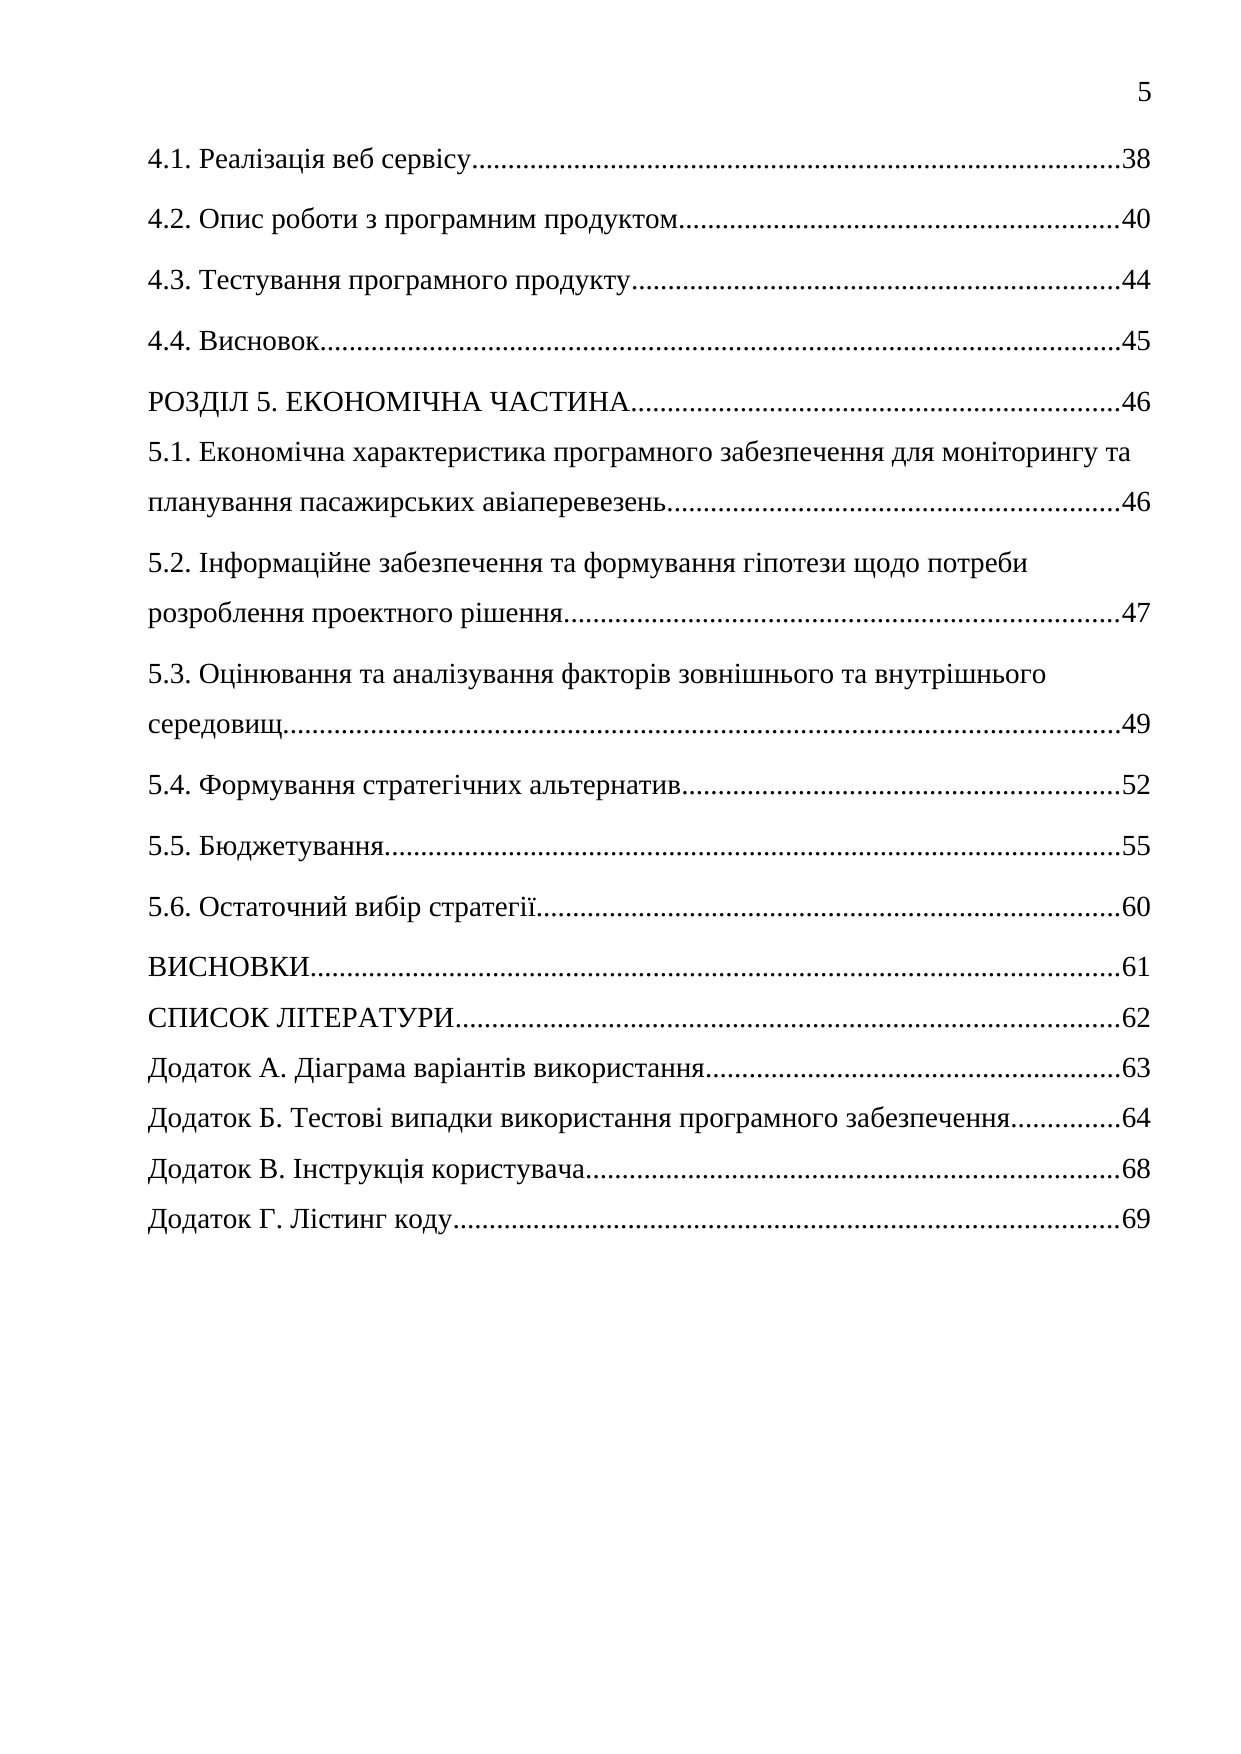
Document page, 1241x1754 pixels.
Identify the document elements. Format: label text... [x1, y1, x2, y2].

text Додаток Г. Лістинг коду 69 [148, 1201, 1152, 1234]
text 4.4. Висновок 45 [148, 323, 1152, 357]
text Додаток Б. Тестові випадки використання програмного забезпечення 64 [148, 1100, 1152, 1134]
text 5.2. Інформаційне забезпечення та формування гіпотези щодо потреби розроблення проектного рішення. 47 [148, 545, 1152, 629]
text Висновки 61 [148, 949, 1152, 983]
text 5.5. Бюджетування 55 [148, 828, 1152, 862]
text Додаток В. Інструкція користувача 68 [148, 1151, 1152, 1184]
text 5.6. Остаточний вибір стратегії 60 [148, 889, 1152, 922]
text 4.3. Тестування програмного продукту 44 [148, 262, 1152, 296]
text 5.1. Економічна характеристика програмного забезпечення для моніторингу та планування пасажирських авіаперевезень 46 [148, 434, 1152, 518]
text 5.3. Оцінювання та аналізування факторів зовнішнього та внутрішнього середовищ. 49 [148, 656, 1152, 740]
text РОЗДІЛ 5. ЕКОНОМІЧНА ЧАСТИНА 46 [148, 384, 1152, 417]
text 4.1. Реалізація веб сервісу 38 [148, 141, 1152, 174]
text 4.2. Опис роботи з програмним продуктом 40 [148, 202, 1152, 235]
text 5.4. Формування стратегічних альтернатив 52 [148, 767, 1152, 801]
text список Літератури 62 [148, 1000, 1152, 1033]
text Додаток А. Діаграма варіантів використання 63 [148, 1050, 1152, 1084]
